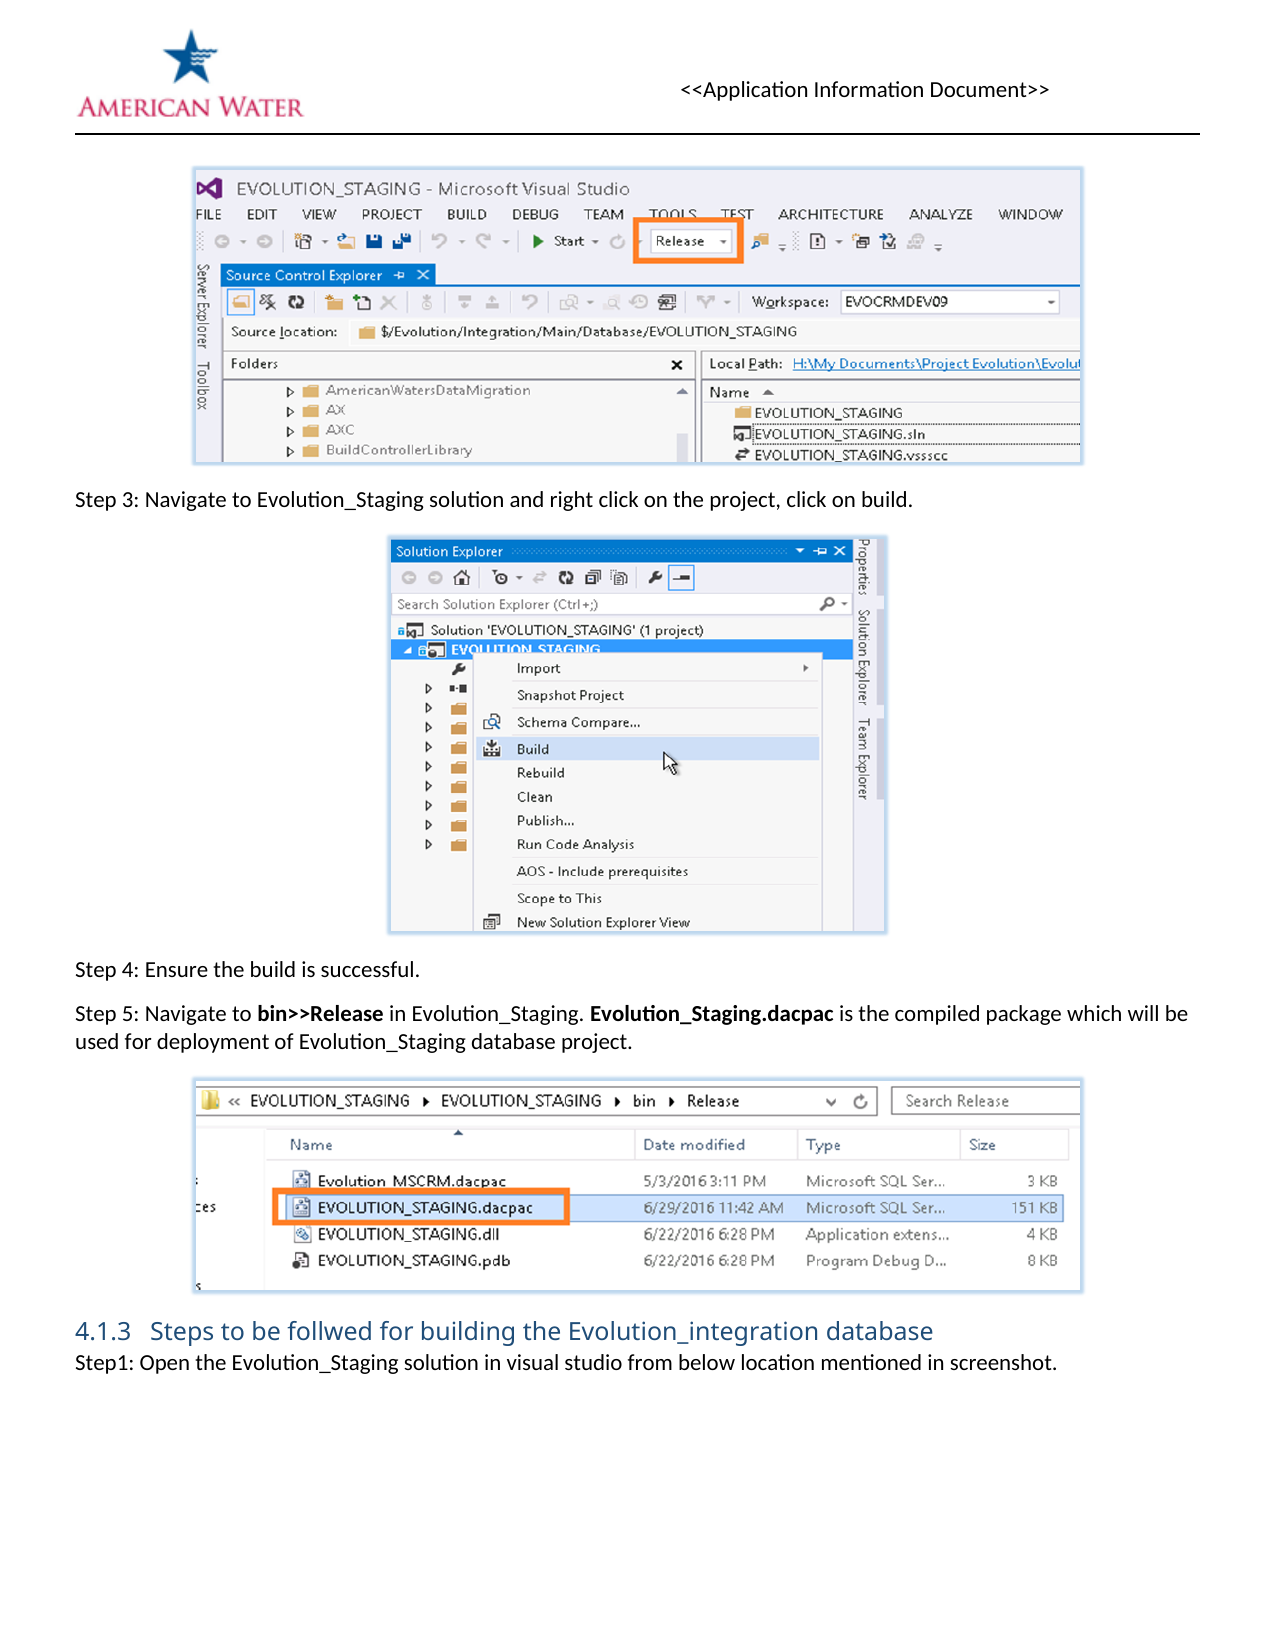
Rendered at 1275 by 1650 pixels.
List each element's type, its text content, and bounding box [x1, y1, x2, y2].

text Step 5: Navigate to bin>>Release in Evolution_Staging. Evolution_Staging.dacpac is the compiled package which will be used for deployment of Evolution_Staging database project. [75, 999, 1200, 1056]
picture [382, 530, 893, 939]
text Step1: Open the Evolution_Staging solution in visual studio from below location mentioned in screenshot. [75, 1348, 1200, 1376]
picture [74, 26, 308, 120]
picture [187, 1072, 1088, 1298]
subtitle Steps to be follwed for building the Evolution_integration database [75, 1314, 1200, 1348]
picture [187, 162, 1088, 469]
text Step 4: Ensure the build is successful. [75, 955, 1200, 983]
text Step 3: Navigate to Evolution_Staging solution and right click on the project, click on build. [75, 486, 1200, 514]
